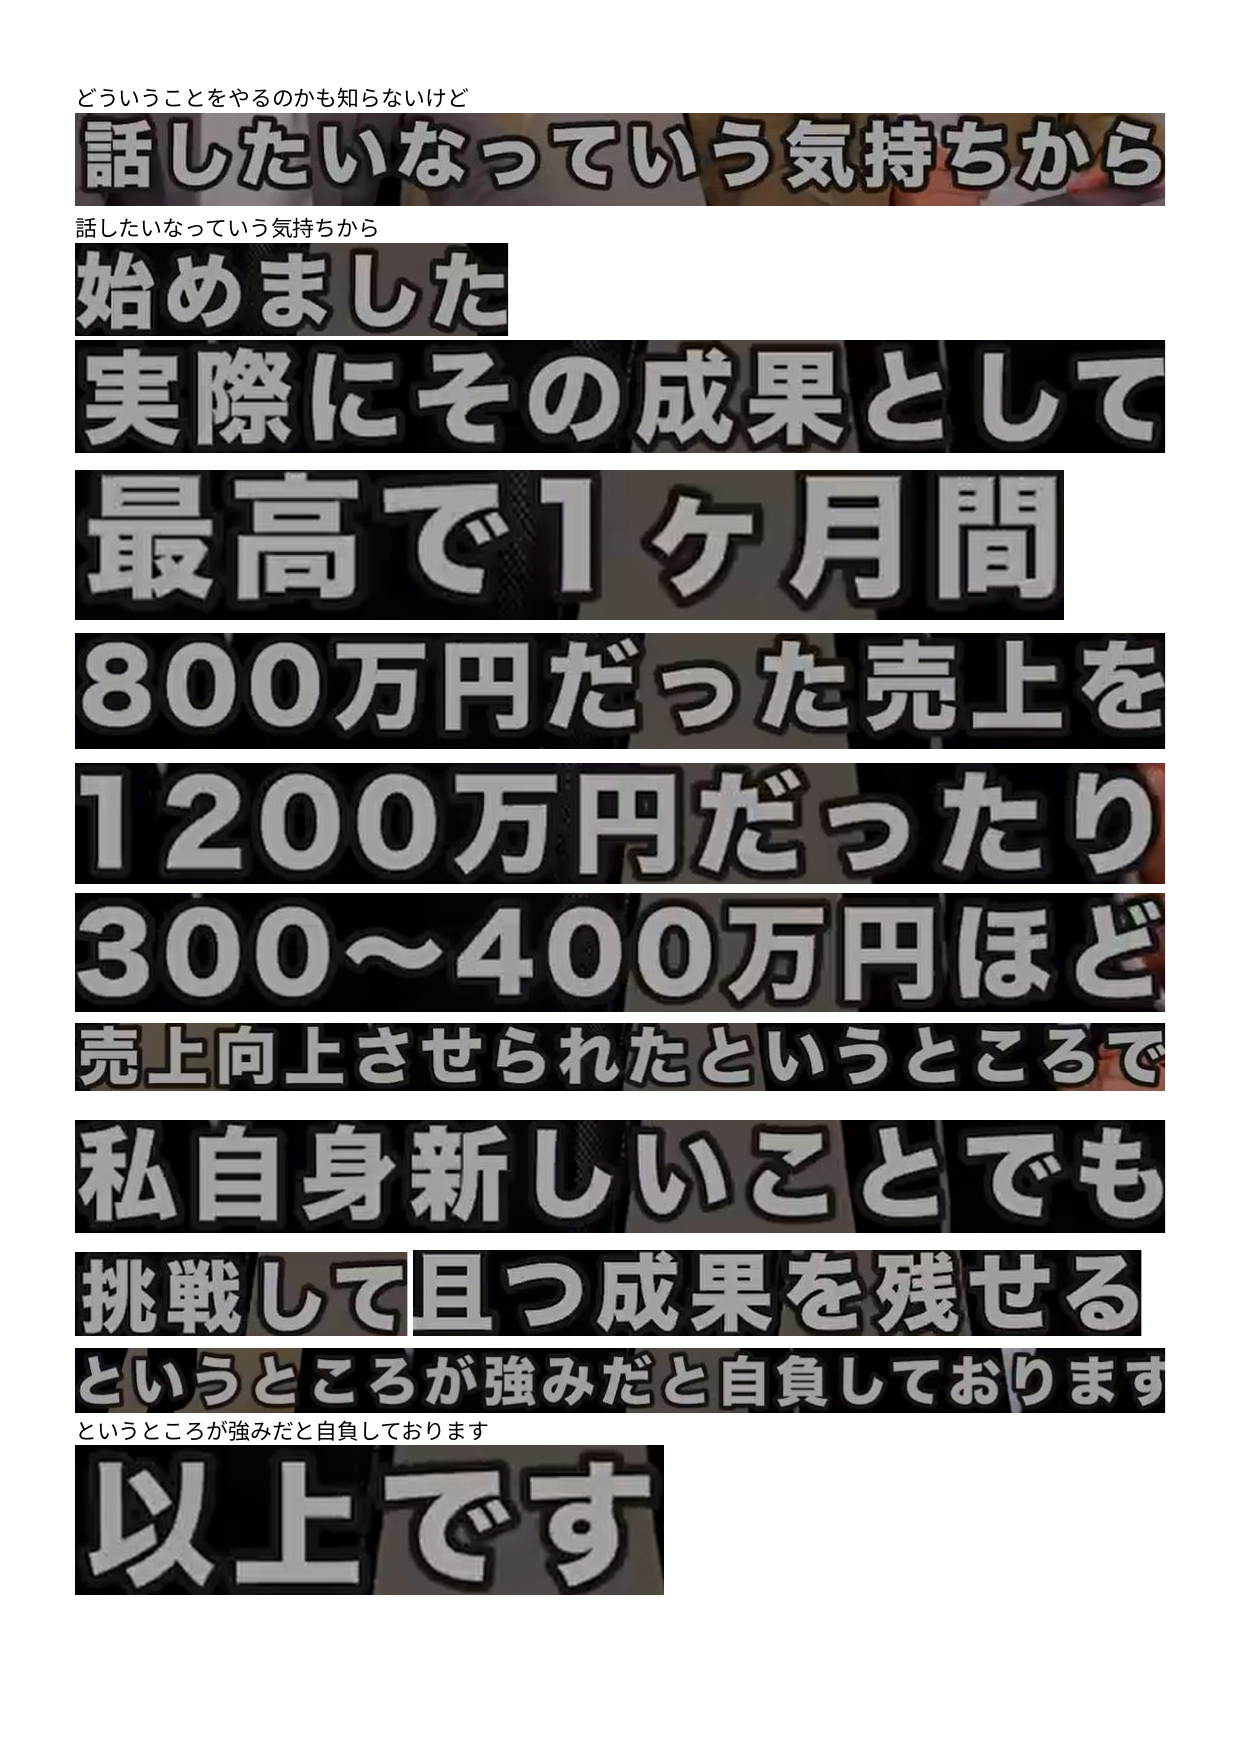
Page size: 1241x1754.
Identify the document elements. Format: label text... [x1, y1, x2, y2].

picture [75, 113, 1166, 206]
picture [75, 1348, 1166, 1413]
picture [75, 1252, 408, 1336]
picture [75, 893, 1166, 1012]
picture [75, 763, 1166, 884]
picture [75, 633, 1166, 749]
picture [75, 1023, 1166, 1091]
picture [75, 470, 1064, 620]
picture [75, 340, 1166, 453]
text どういうことをやるのかも知らないけど [75, 81, 1165, 113]
text 話したいなっていう気持ちから [75, 211, 1165, 243]
picture [75, 243, 509, 336]
picture [75, 1120, 1166, 1233]
text というところが強みだと自負しております [75, 1413, 1165, 1446]
picture [75, 1445, 664, 1595]
picture [413, 1250, 1142, 1336]
